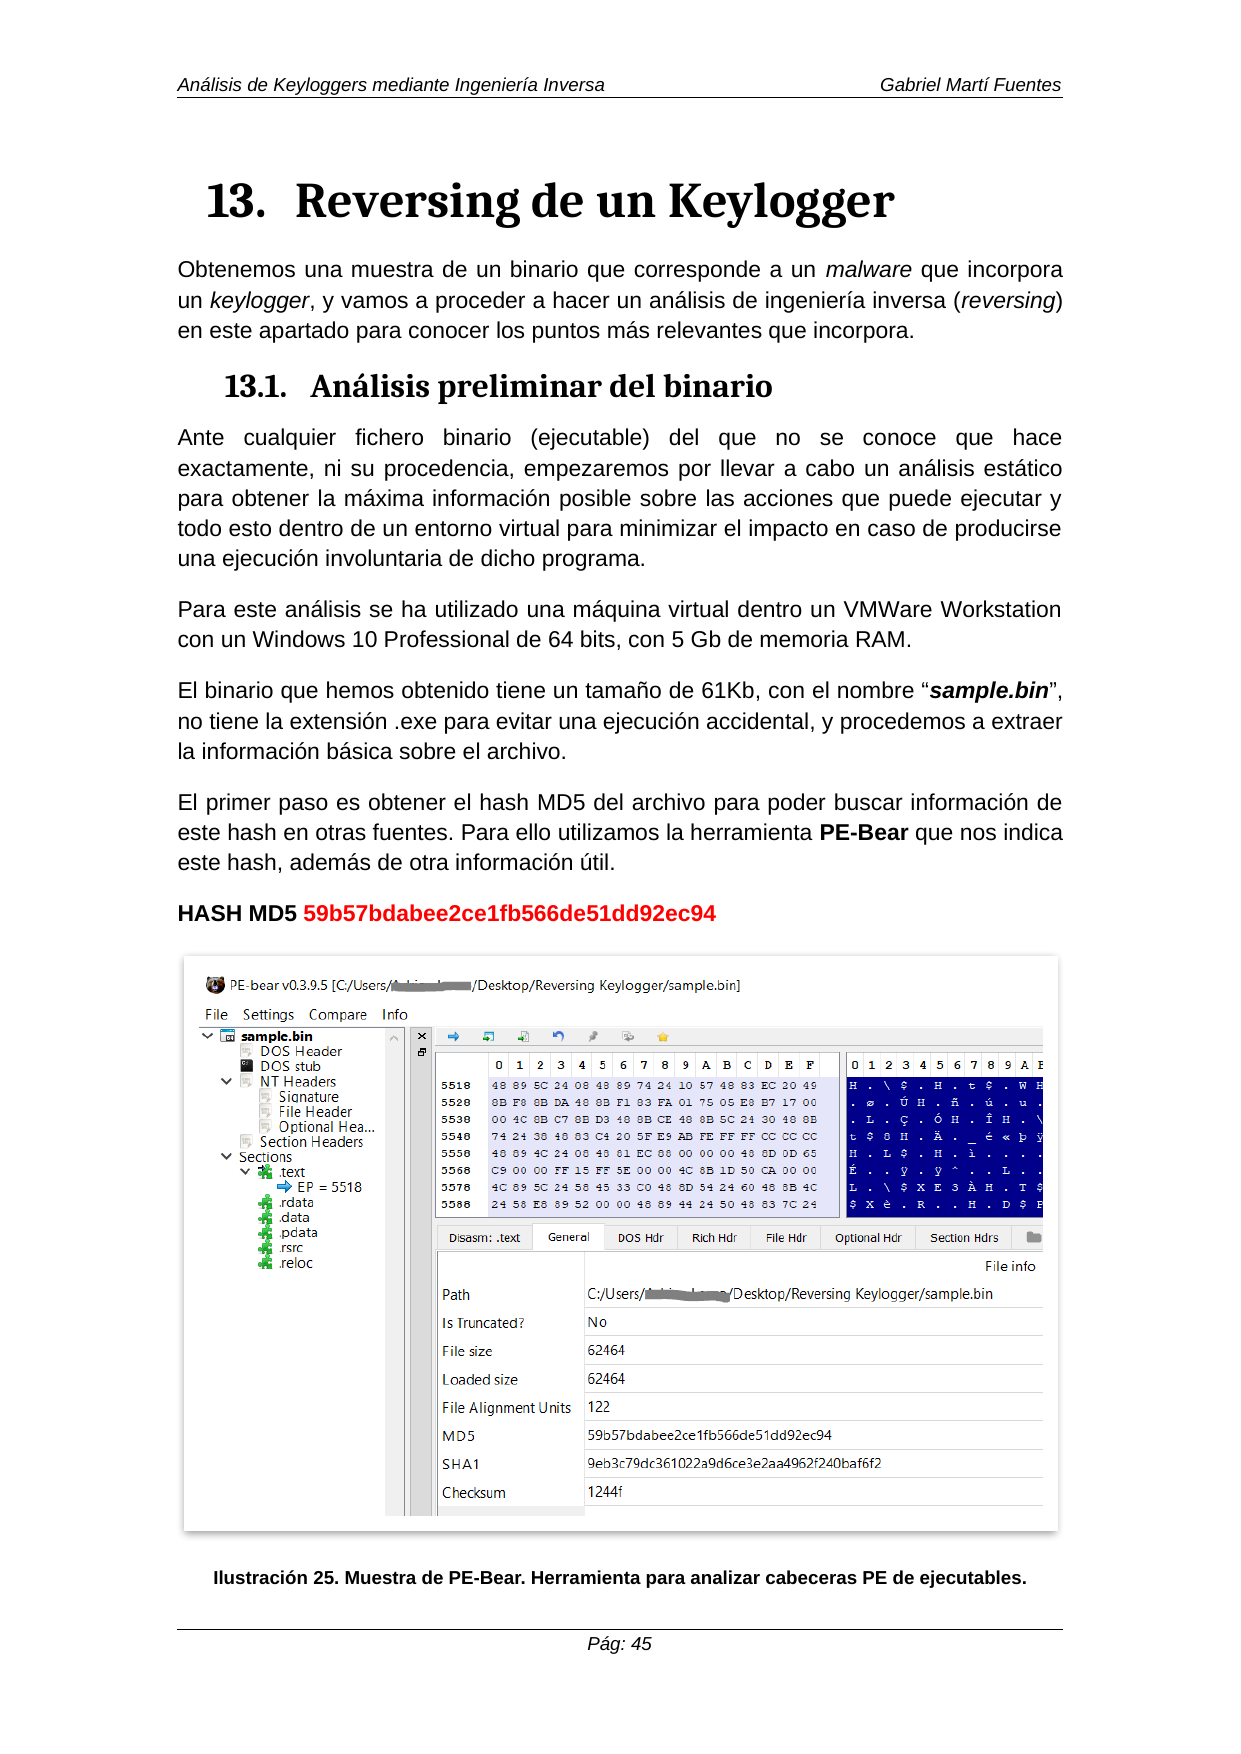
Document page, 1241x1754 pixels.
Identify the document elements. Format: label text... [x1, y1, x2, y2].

text El primer paso es obtener el hash MD5 del archivo para poder buscar información de este hash en otras fuentes. Para ello utilizamos la herramienta PE-Bear que nos indica este hash, además de otra información útil. [177, 789, 1063, 876]
picture [199, 970, 1043, 1516]
text Ante cualquier fichero binario (ejecutable) del que no se conoce que hace exactamente, ni su procedencia, empezaremos por llevar a cabo un análisis estático para obtener la máxima información posible sobre las acciones que puede ejecutar y todo esto dentro de un entorno virtual para minimizar el impacto en caso de producirse una ejecución involuntaria de dicho programa. [177, 424, 1063, 572]
text Obtenemos una muestra de un binario que corresponde a un malware que incorpora un keylogger, y vamos a proceder a hacer un análisis de ingeniería inversa (reversing) en este apartado para conocer los puntos más relevantes que incorpora. [177, 256, 1063, 343]
text HASH MD5 59b57bdabee2ce1fb566de51dd92ec94 [177, 900, 1063, 927]
text El binario que hemos obtenido tiene un tamaño de 61Kb, con el nombre “sample.bin”, no tiene la extensión .exe para evitar una ejecución accidental, y procedemos a extraer la información básica sobre el archivo. [177, 677, 1063, 764]
text Ilustración 25. Muestra de PE-Bear. Herramienta para analizar cabeceras PE de ejecutables. [177, 1567, 1063, 1588]
subtitle Reversing de un Keylogger [207, 173, 1063, 230]
text Para este análisis se ha utilizado una máquina virtual dentro un VMWare Workstation con un Windows 10 Professional de 64 bits, con 5 Gb de memoria RAM. [177, 596, 1063, 653]
subtitle Análisis preliminar del binario [224, 368, 1063, 406]
